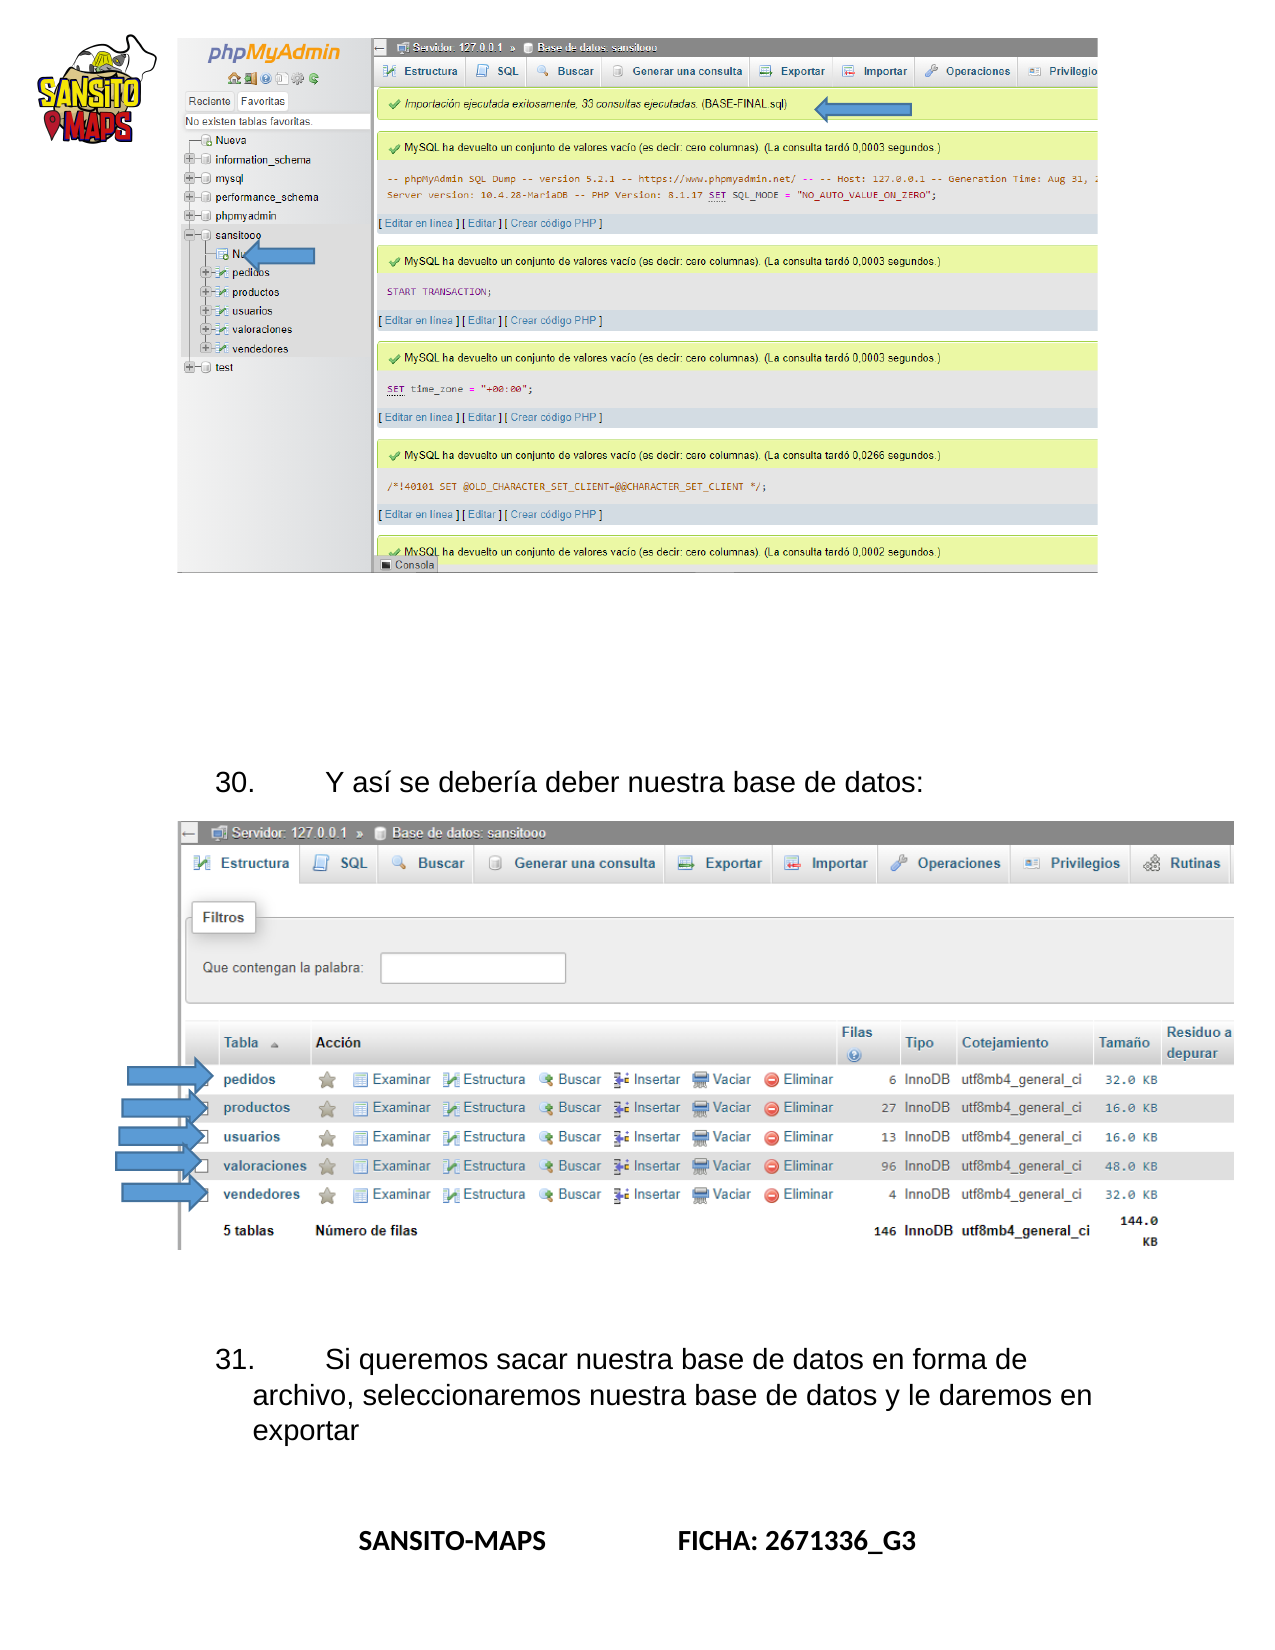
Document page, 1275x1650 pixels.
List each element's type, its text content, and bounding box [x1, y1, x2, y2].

list Si queremos sacar nuestra base de datos en forma de archivo, seleccionaremos nuestra base de datos y le daremos en exportar [215, 1342, 1098, 1447]
picture [177, 1086, 194, 1098]
picture [177, 1118, 185, 1126]
picture [35, 33, 158, 145]
picture [177, 38, 1098, 573]
list Y así se debería deber nuestra base de datos: [215, 765, 1098, 798]
picture [177, 1171, 188, 1182]
picture [177, 821, 1234, 1250]
